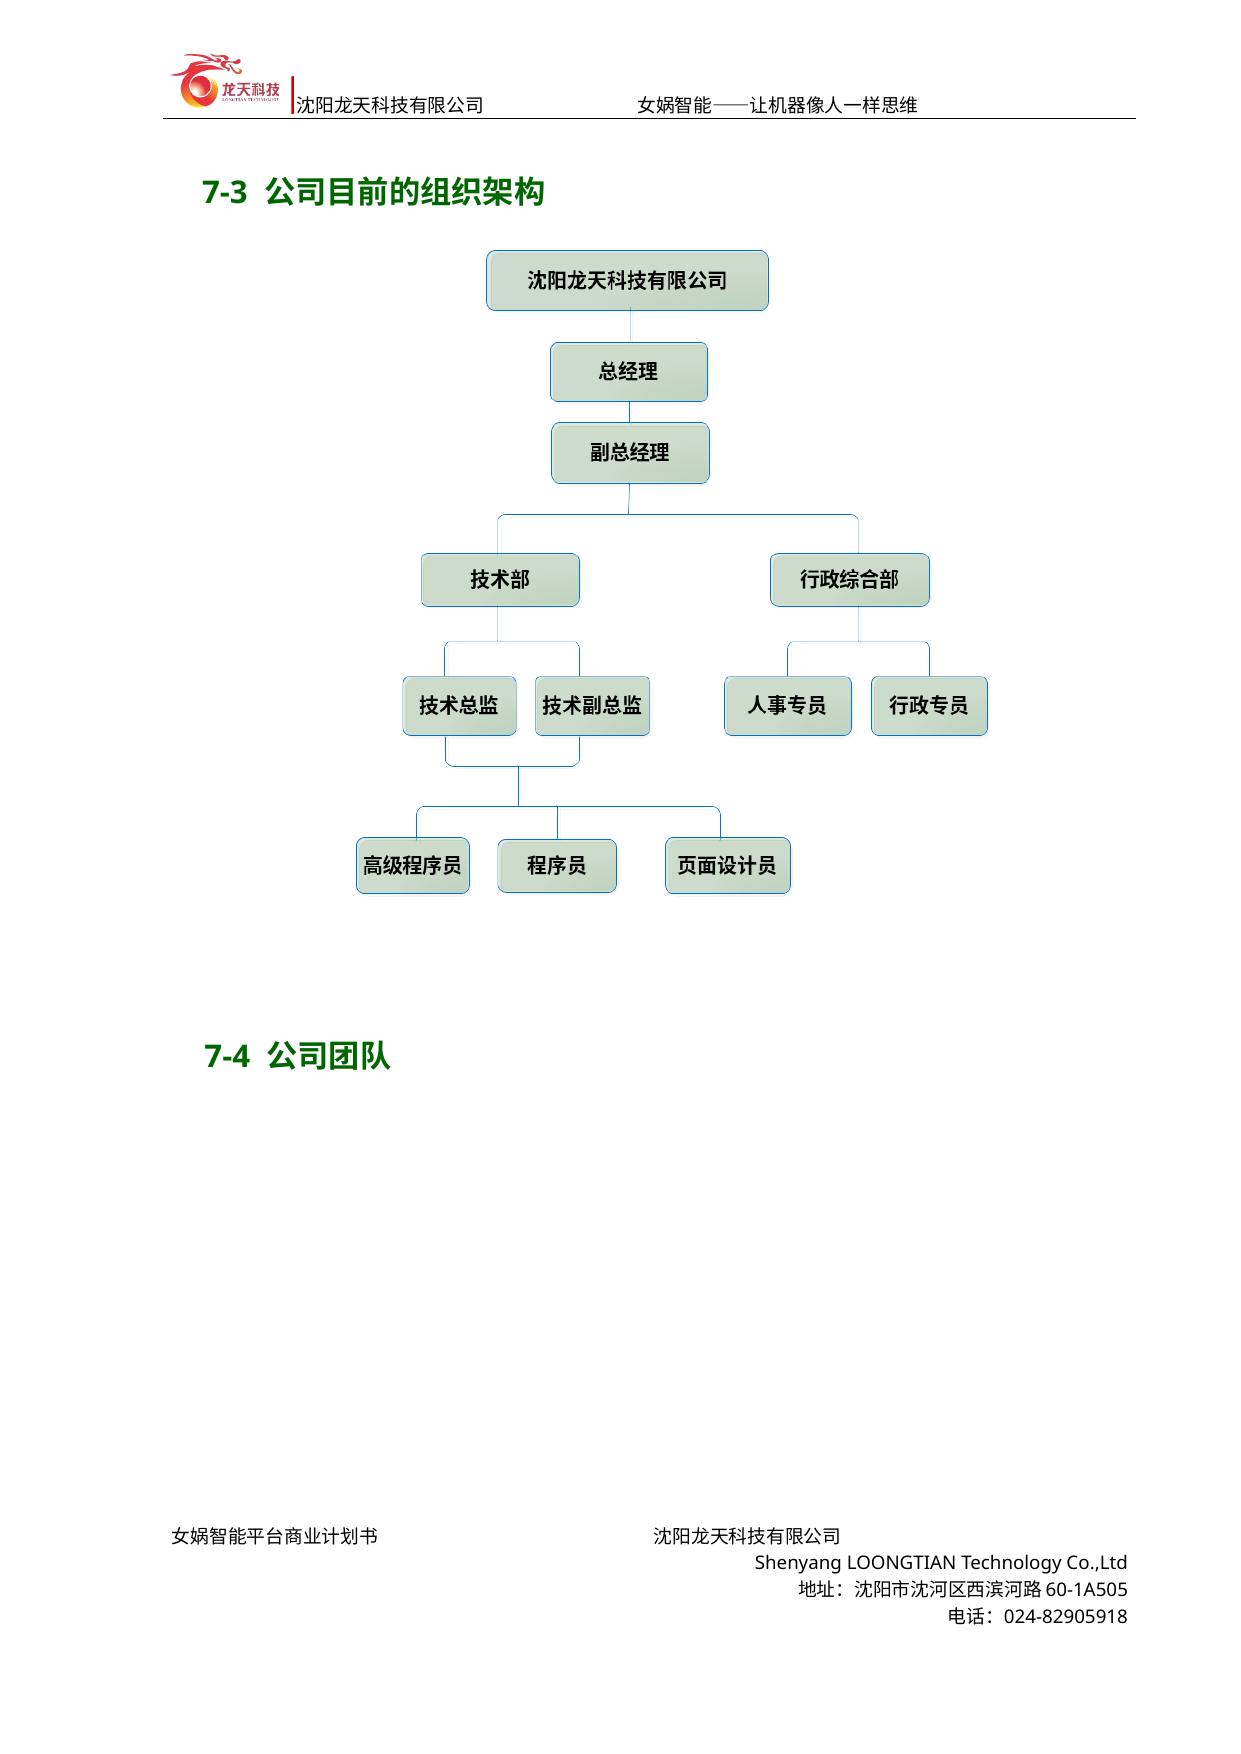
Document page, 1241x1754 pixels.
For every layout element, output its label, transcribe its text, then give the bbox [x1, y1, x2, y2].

text 7-4 公司团队 [172, 1022, 1128, 1087]
text 7-3 公司目前的组织架构 [172, 157, 1128, 222]
